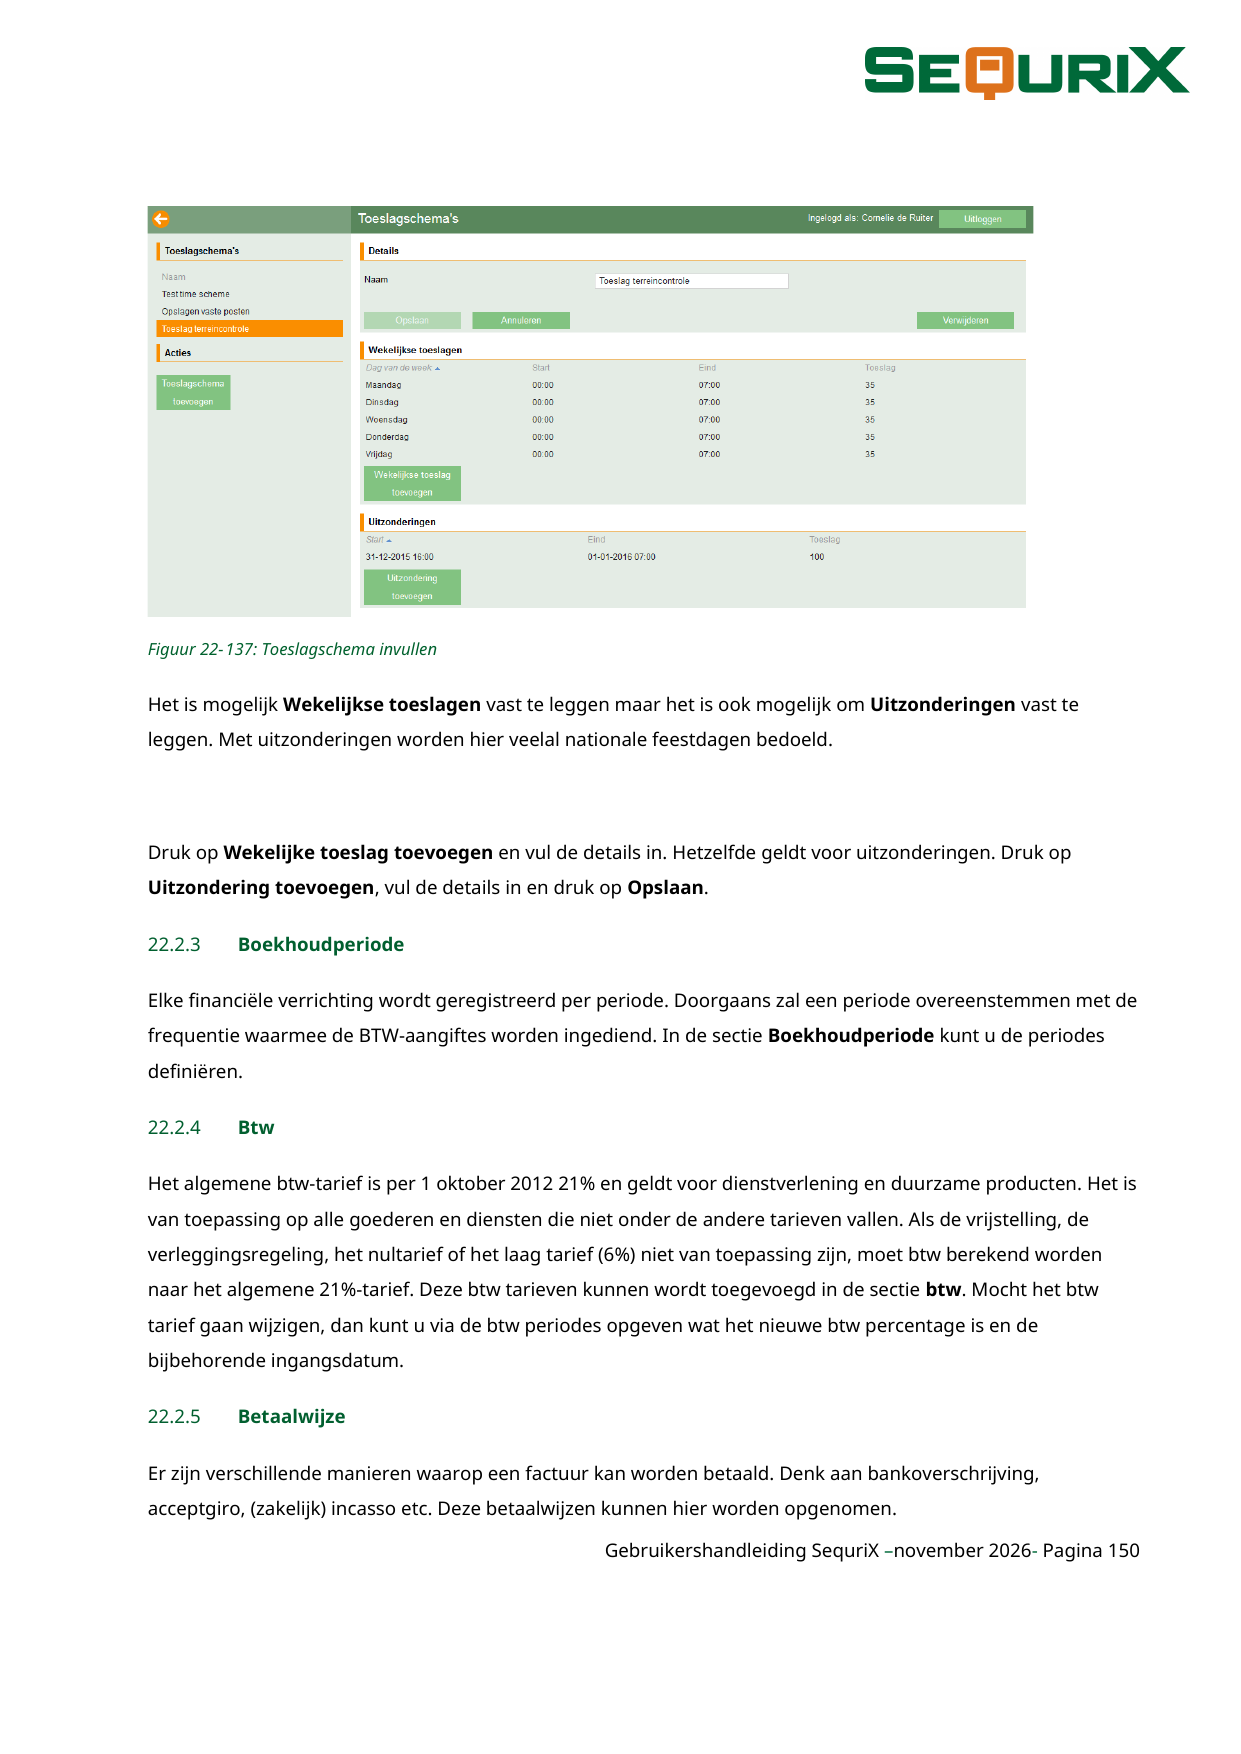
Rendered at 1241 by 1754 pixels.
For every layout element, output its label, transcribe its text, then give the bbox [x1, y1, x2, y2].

text Druk op Wekelijke toeslag toevoegen en vul de details in. Hetzelfde geldt voor uitzonderingen. Druk op Uitzondering toevoegen, vul de details in en druk op Opslaan. [148, 829, 1140, 900]
text Het algemene btw-tarief is per 1 oktober 2012 21% en geldt voor dienstverlening en duurzame producten. Het is van toepassing op alle goederen en diensten die niet onder de andere tarieven vallen. Als de vrijstelling, de verleggingsregeling, het nultarief of het laag tarief (6%) niet van toepassing zijn, moet btw berekend worden naar het algemene 21%-tarief. Deze btw tarieven kunnen wordt toegevoegd in de sectie btw. Mocht het btw tarief gaan wijzigen, dan kunt u via de btw periodes opgeven wat het nieuwe btw percentage is en de bijbehorende ingangsdatum. [148, 1161, 1140, 1373]
subtitle Boekhoudperiode [148, 921, 1140, 956]
subtitle Betaalwijze [148, 1394, 1140, 1429]
subtitle Btw [148, 1104, 1140, 1140]
text Er zijn verschillende manieren waarop een factuur kan worden betaald. Denk aan bankoverschrijving, acceptgiro, (zakelijk) incasso etc. Deze betaalwijzen kunnen hier worden opgenomen. [148, 1450, 1140, 1521]
text Elke financiële verrichting wordt geregistreerd per periode. Doorgaans zal een periode overeenstemmen met de frequentie waarmee de BTW-aangiftes worden ingediend. In de sectie Boekhoudperiode kunt u de periodes definiëren. [148, 977, 1140, 1083]
picture [147, 206, 1034, 617]
picture [865, 47, 1190, 100]
text Het is mogelijk Wekelijkse toeslagen vast te leggen maar het is ook mogelijk om Uitzonderingen vast te leggen. Met uitzonderingen worden hier veelal nationale feestdagen bedoeld. [148, 681, 1140, 752]
